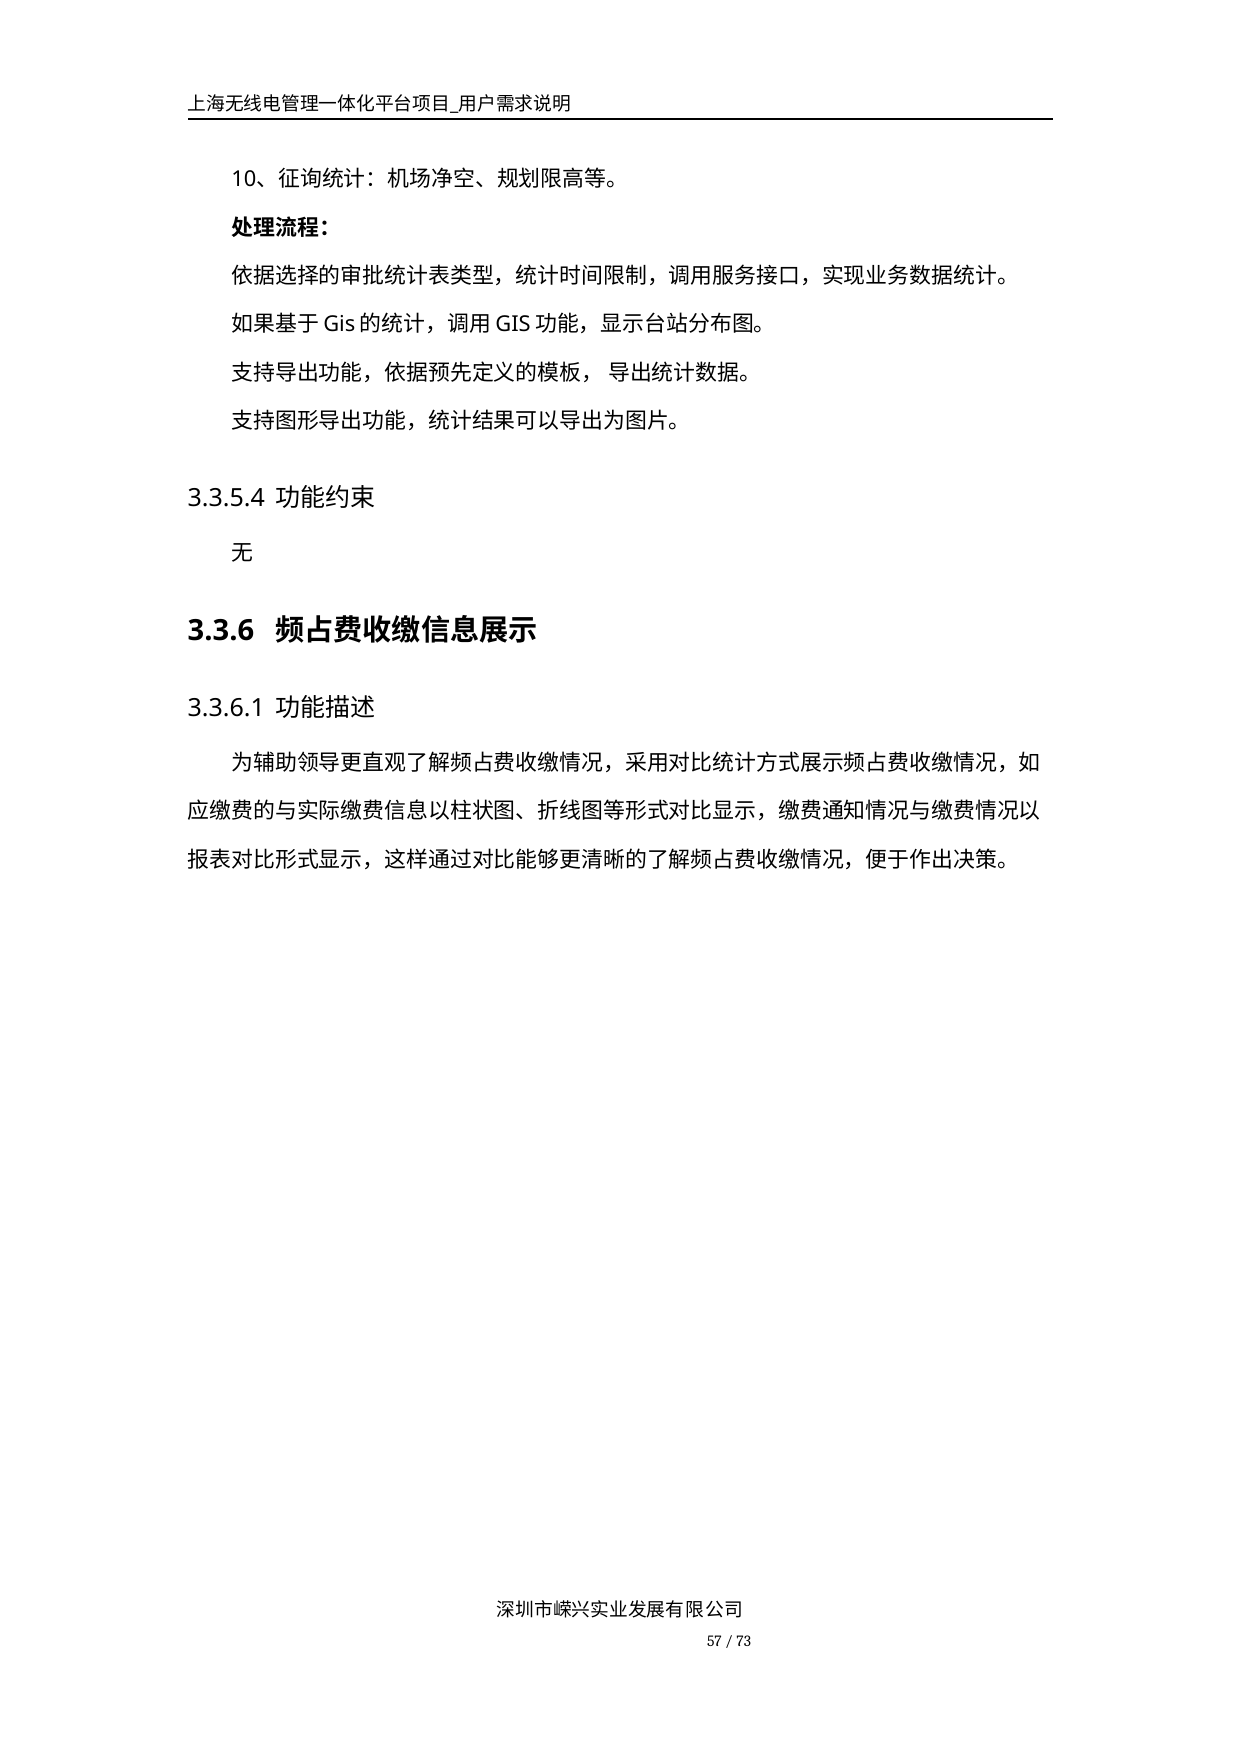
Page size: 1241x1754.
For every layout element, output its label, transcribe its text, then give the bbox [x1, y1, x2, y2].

subtitle 功能约束 [187, 463, 1053, 528]
text 为辅助领导更直观了解频占费收缴情况，采用对比统计方式展示频占费收缴情况，如应缴费的与实际缴费信息以柱状图、折线图等形式对比显示，缴费通知情况与缴费情况以报表对比形式显示，这样通过对比能够更清晰的了解频占费收缴情况，便于作出决策。 [187, 744, 1053, 874]
subtitle 功能描述 [187, 673, 1053, 738]
text 支持图形导出功能，统计结果可以导出为图片。 [187, 402, 1053, 435]
text 10、征询统计：机场净空、规划限高等。 [187, 161, 1053, 193]
text 支持导出功能，依据预先定义的模板， 导出统计数据。 [187, 354, 1053, 387]
text 依据选择的审批统计表类型，统计时间限制，调用服务接口，实现业务数据统计。 [187, 257, 1053, 290]
text 如果基于Gis的统计，调用GIS功能，显示台站分布图。 [187, 306, 1053, 338]
text 处理流程： [187, 209, 1053, 242]
subtitle 频占费收缴信息展示 [187, 595, 1053, 660]
text 无 [187, 534, 1053, 567]
